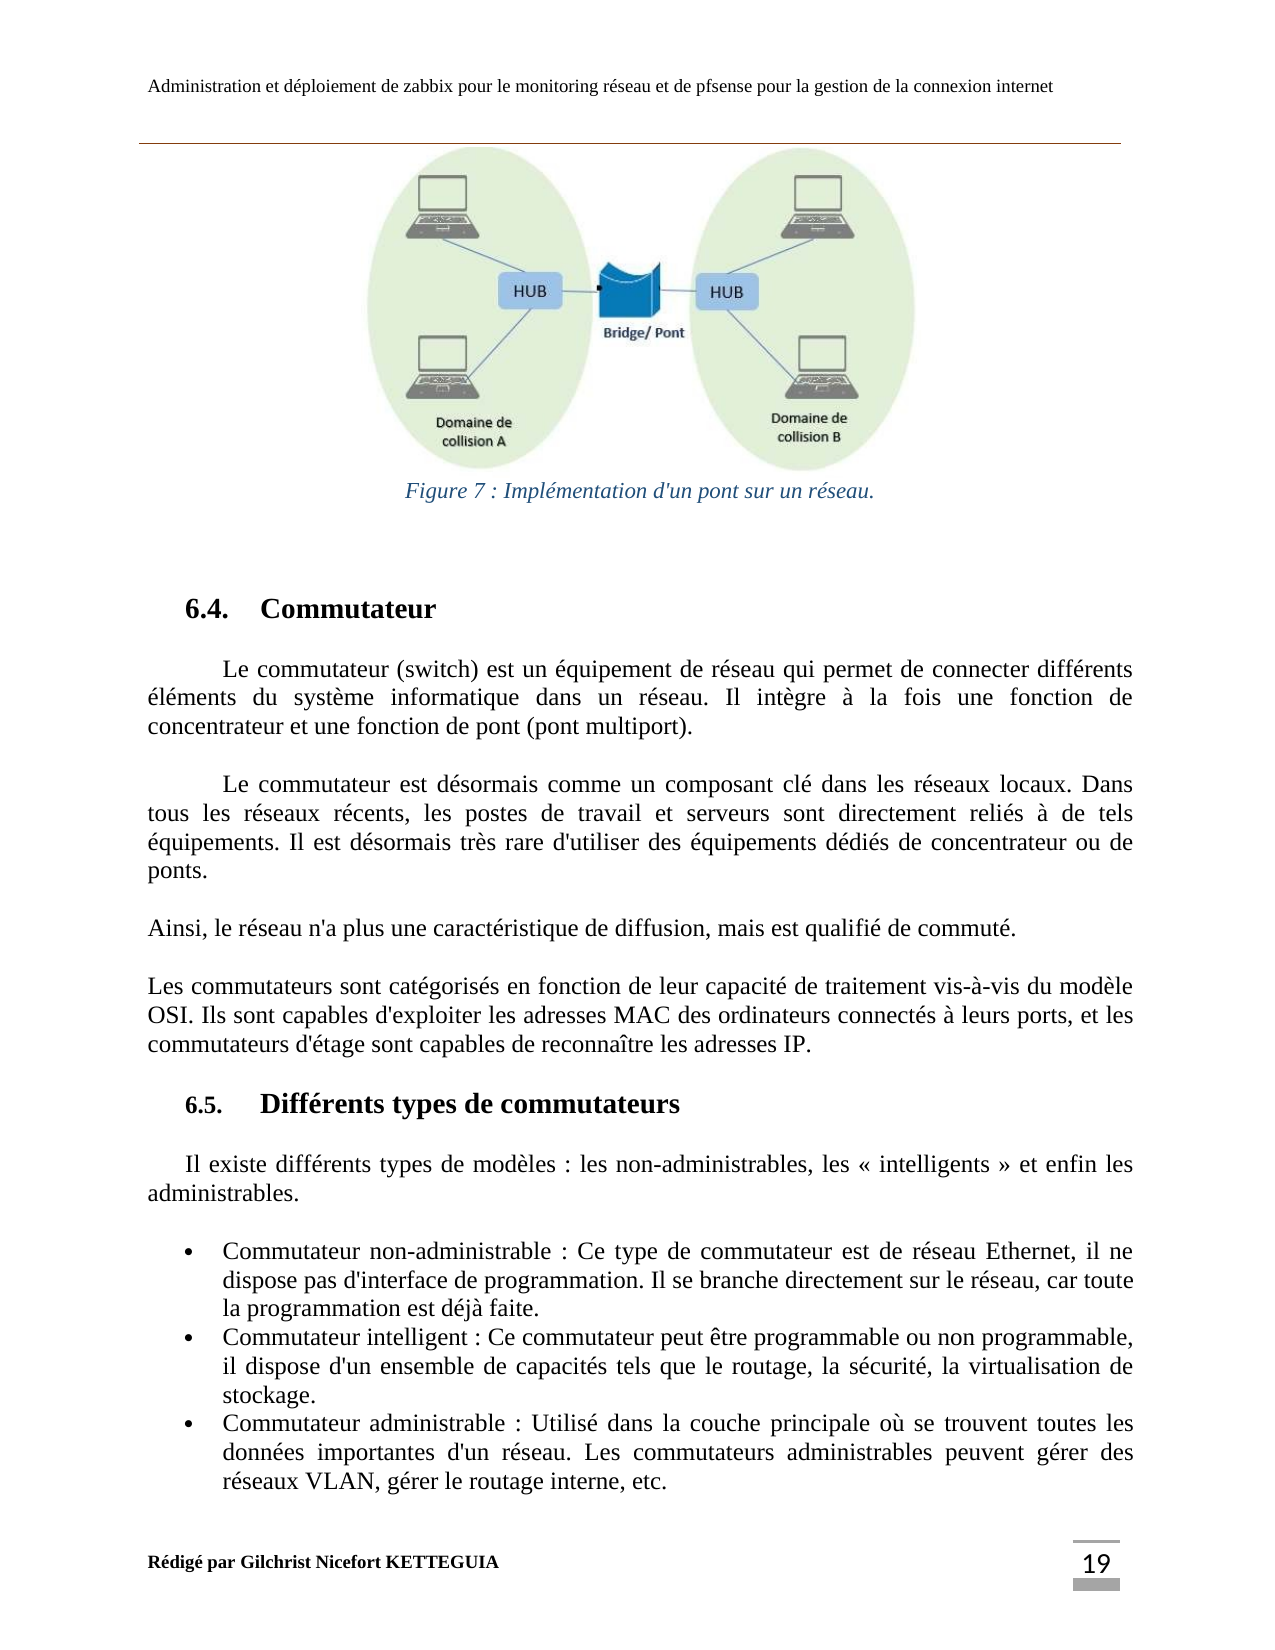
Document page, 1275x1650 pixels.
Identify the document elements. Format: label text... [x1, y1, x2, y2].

list Commutateur intelligent : Ce commutateur peut être programmable ou non programmable, il dispose d'un ensemble de capacités tels que le routage, la sécurité, la virtualisation de stockage. [185, 1322, 1135, 1408]
list Différents types de commutateurs [185, 1087, 1135, 1120]
text Ainsi, le réseau n'a plus une caractéristique de diffusion, mais est qualifié de commuté. [147, 913, 1135, 942]
text Le commutateur est désormais comme un composant clé dans les réseaux locaux. Dans tous les réseaux récents, les postes de travail et serveurs sont directement reliés à de tels équipements. Il est désormais très rare d'utiliser des équipements dédiés de concentrateur ou de ponts. [147, 769, 1135, 884]
list Commutateur non-administrable : Ce type de commutateur est de réseau Ethernet, il ne dispose pas d'interface de programmation. Il se branche directement sur le réseau, car toute la programmation est déjà faite. [185, 1236, 1135, 1322]
list Commutateur [185, 591, 1135, 624]
text Le commutateur (switch) est un équipement de réseau qui permet de connecter différents éléments du système informatique dans un réseau. Il intègre à la fois une fonction de concentrateur et une fonction de pont (pont multiport). [147, 654, 1135, 740]
text Il existe différents types de modèles : les non-administrables, les « intelligents » et enfin les administrables. [147, 1149, 1135, 1207]
list Commutateur administrable : Utilisé dans la couche principale où se trouvent toutes les données importantes d'un réseau. Les commutateurs administrables peuvent gérer des réseaux VLAN, gérer le routage interne, etc. [185, 1408, 1135, 1495]
picture [360, 147, 922, 478]
text Les commutateurs sont catégorisés en fonction de leur capacité de traitement vis-à-vis du modèle OSI. Ils sont capables d'exploiter les adresses MAC des ordinateurs connectés à leurs ports, et les commutateurs d'étage sont capables de reconnaître les adresses IP. [147, 971, 1135, 1057]
